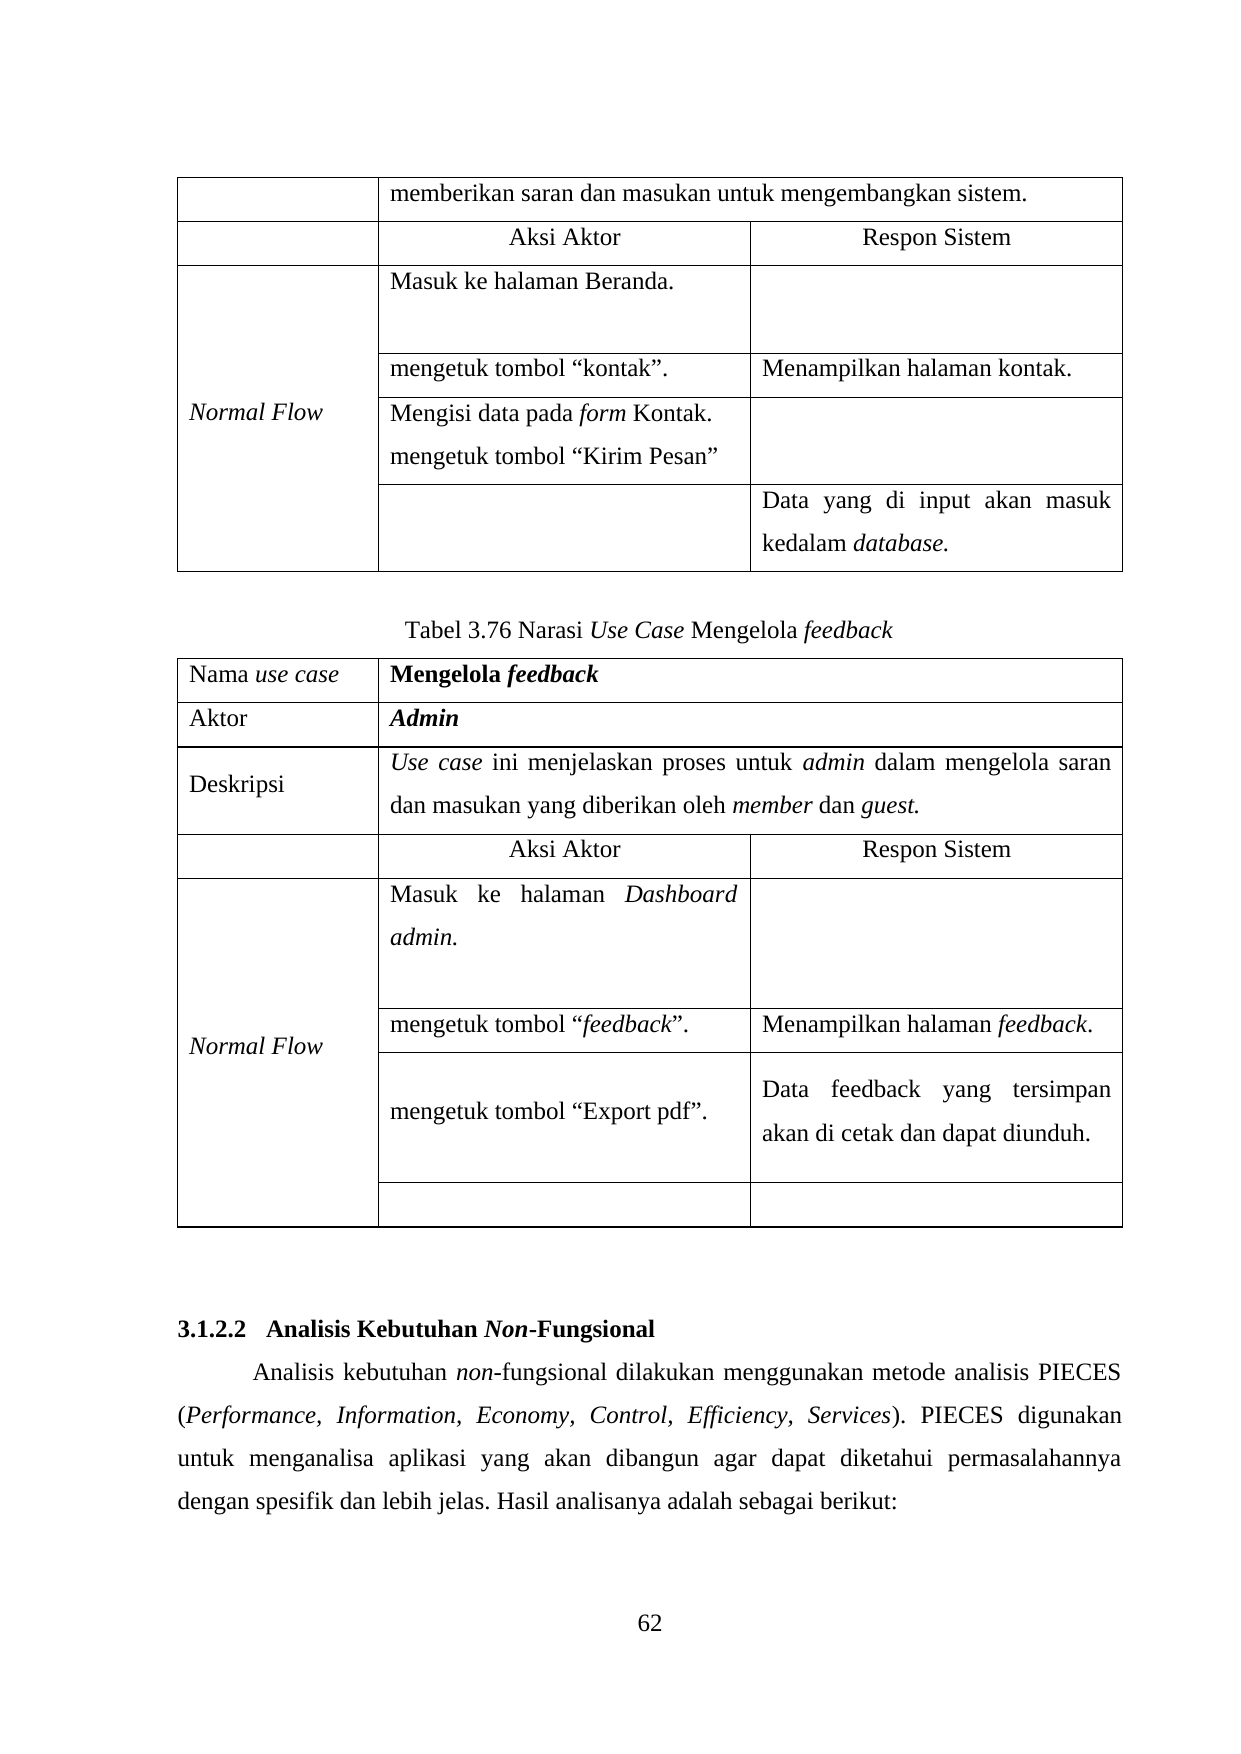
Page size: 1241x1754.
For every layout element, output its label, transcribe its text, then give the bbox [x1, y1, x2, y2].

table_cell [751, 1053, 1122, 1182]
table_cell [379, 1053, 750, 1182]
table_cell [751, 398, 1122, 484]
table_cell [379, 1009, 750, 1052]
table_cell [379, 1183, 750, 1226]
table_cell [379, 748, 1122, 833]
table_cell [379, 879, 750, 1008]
subtitle Analisis Kebutuhan Non-Fungsional [177, 1314, 1122, 1342]
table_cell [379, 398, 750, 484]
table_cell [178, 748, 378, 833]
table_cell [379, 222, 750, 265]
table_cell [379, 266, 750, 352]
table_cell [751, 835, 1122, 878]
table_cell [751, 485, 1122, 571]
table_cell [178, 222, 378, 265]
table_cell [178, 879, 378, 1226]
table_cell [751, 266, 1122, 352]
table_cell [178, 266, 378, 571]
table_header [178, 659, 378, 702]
text Tabel 3.76 Narasi Use Case Mengelola feedback [177, 615, 1122, 644]
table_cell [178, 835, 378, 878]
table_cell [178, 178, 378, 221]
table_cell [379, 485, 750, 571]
text Analisis kebutuhan non-fungsional dilakukan menggunakan metode analisis PIECES (Performance, Information, Economy, Control, Efficiency, Services). PIECES digunakan untuk menganalisa aplikasi yang akan dibangun agar dapat diketahui permasalahannya dengan spesifik dan lebih jelas. Hasil analisanya adalah sebagai berikut: [177, 1357, 1122, 1515]
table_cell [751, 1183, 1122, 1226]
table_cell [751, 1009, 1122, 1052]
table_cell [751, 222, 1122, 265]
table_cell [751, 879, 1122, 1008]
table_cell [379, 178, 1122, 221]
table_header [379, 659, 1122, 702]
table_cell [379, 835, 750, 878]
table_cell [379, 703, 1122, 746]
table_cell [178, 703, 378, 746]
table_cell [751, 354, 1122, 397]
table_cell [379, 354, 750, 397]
